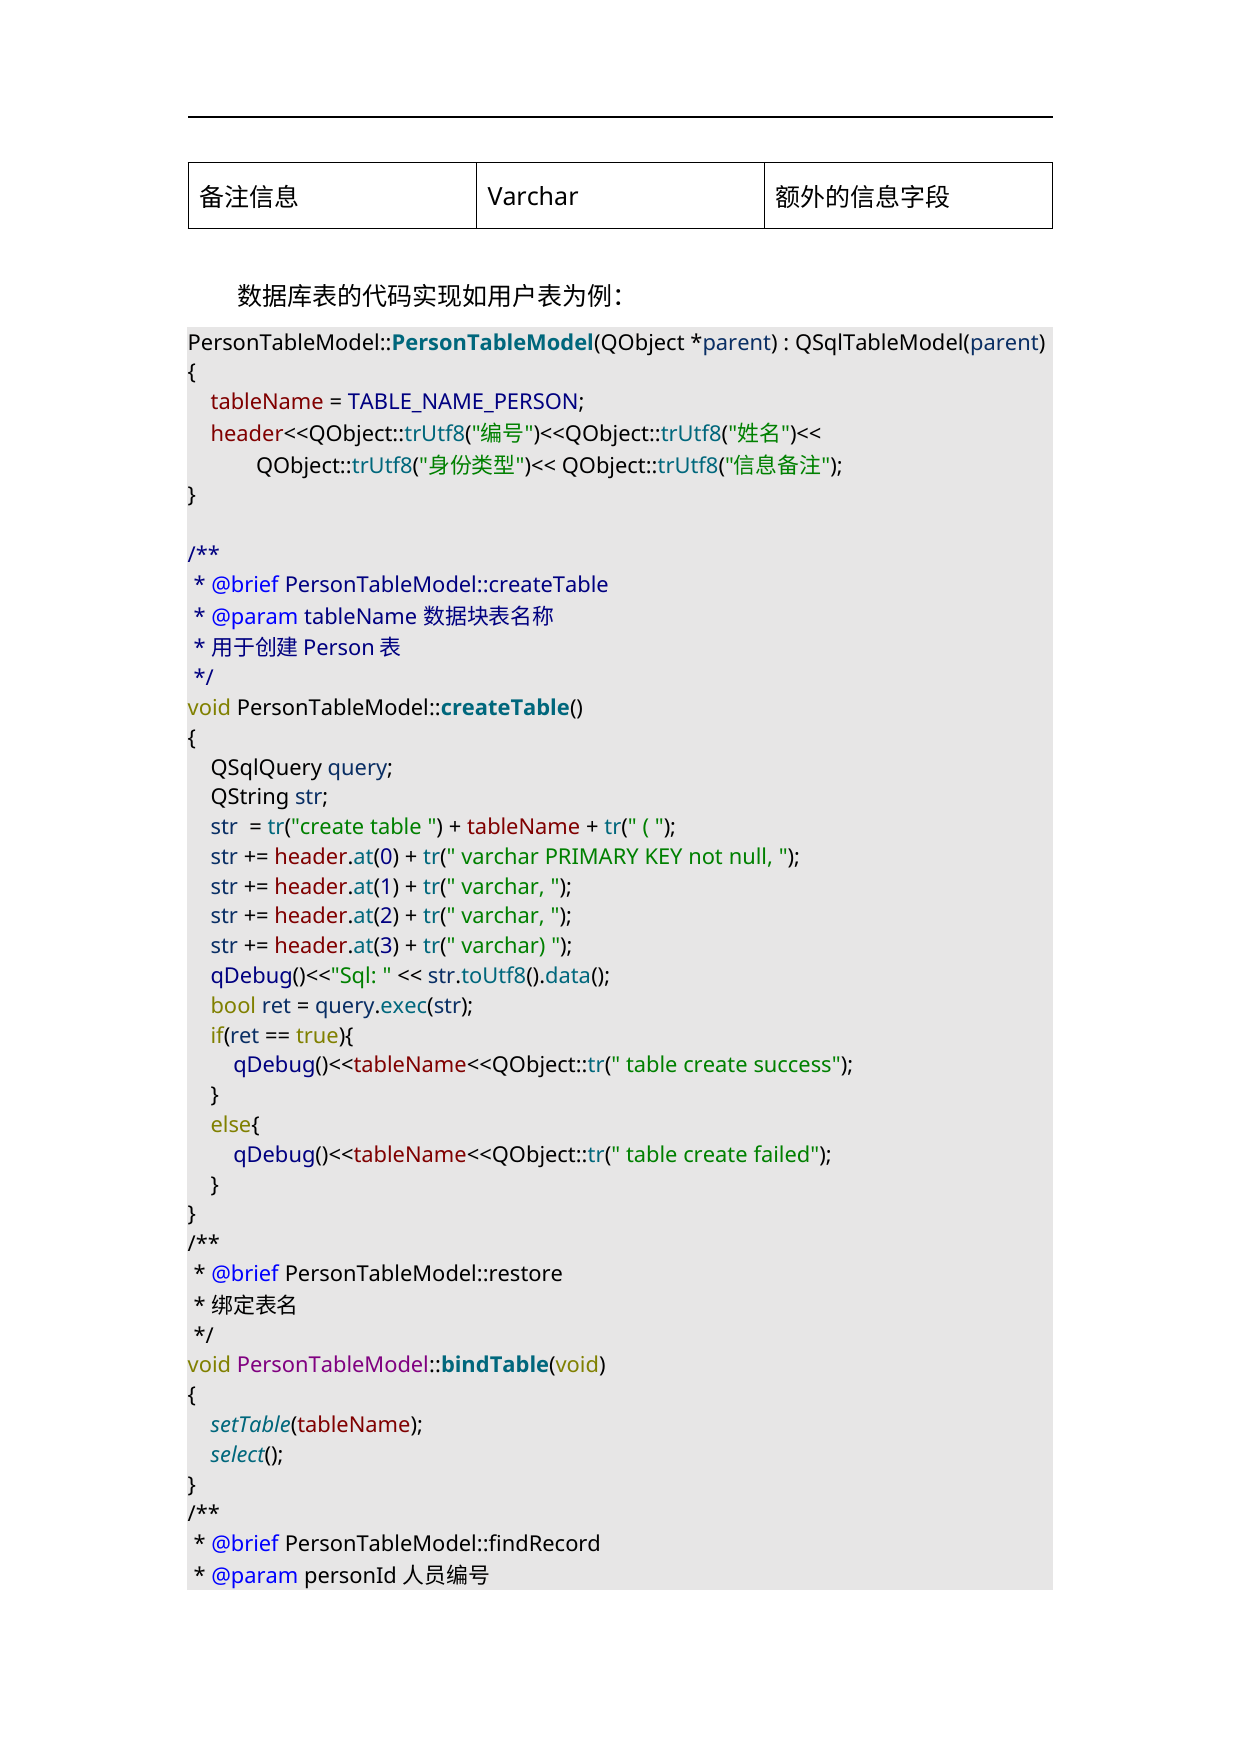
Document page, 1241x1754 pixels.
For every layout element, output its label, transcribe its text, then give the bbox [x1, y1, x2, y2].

text { [187, 356, 1053, 386]
text * @param tableName 数据块表名称 [187, 599, 1053, 630]
text str += header.at(1) + tr(" varchar, "); [187, 871, 1053, 901]
text } [187, 1198, 1053, 1228]
text QString str; [187, 781, 1053, 811]
text else{ [187, 1109, 1053, 1139]
text qDebug()<<tableName<<QObject::tr(" table create failed"); [187, 1139, 1053, 1169]
text void PersonTableModel::bindTable(void) [187, 1349, 1053, 1379]
table_cell 额外的信息字段 [765, 163, 1052, 228]
text { [187, 722, 1053, 752]
text * @brief PersonTableModel::restore [187, 1258, 1053, 1288]
text } [187, 1169, 1053, 1198]
table_cell 备注信息 [189, 163, 476, 228]
text str = tr("create table ") + tableName + tr(" ( "); [187, 811, 1053, 841]
text */ [187, 1319, 1053, 1349]
text bool ret = query.exec(str); [187, 990, 1053, 1020]
text */ [187, 662, 1053, 692]
text str += header.at(0) + tr(" varchar PRIMARY KEY not null, "); [187, 841, 1053, 871]
text { [187, 1379, 1053, 1409]
text /** [187, 539, 1053, 569]
text * @param personId 人员编号 [187, 1558, 1053, 1590]
text } [187, 1079, 1053, 1109]
text /** [187, 1498, 1053, 1528]
text } [187, 1468, 1053, 1498]
text /** [187, 1228, 1053, 1258]
text 数据库表的代码实现如用户表为例： [187, 262, 1053, 327]
text setTable(tableName); [187, 1409, 1053, 1439]
text * @brief PersonTableModel::createTable [187, 569, 1053, 599]
text qDebug()<<"Sql: " << str.toUtf8().data(); [187, 960, 1053, 990]
text * @brief PersonTableModel::findRecord [187, 1528, 1053, 1558]
text PersonTableModel::PersonTableModel(QObject *parent) : QSqlTableModel(parent) [187, 327, 1053, 356]
text * 绑定表名 [187, 1288, 1053, 1319]
text str += header.at(3) + tr(" varchar) "); [187, 930, 1053, 960]
text void PersonTableModel::createTable() [187, 692, 1053, 722]
text select(); [187, 1439, 1053, 1468]
text str += header.at(2) + tr(" varchar, "); [187, 901, 1053, 930]
text header<<QObject::trUtf8("编号")<<QObject::trUtf8("姓名")<< [187, 416, 1053, 448]
text * 用于创建Person表 [187, 630, 1053, 662]
text qDebug()<<tableName<<QObject::tr(" table create success"); [187, 1049, 1053, 1079]
text QSqlQuery query; [187, 752, 1053, 781]
text tableName = TABLE_NAME_PERSON; [187, 386, 1053, 416]
text QObject::trUtf8("身份类型")<< QObject::trUtf8("信息备注"); [187, 448, 1053, 479]
text if(ret == true){ [187, 1020, 1053, 1049]
text } [187, 479, 1053, 509]
table_cell Varchar [477, 163, 764, 228]
